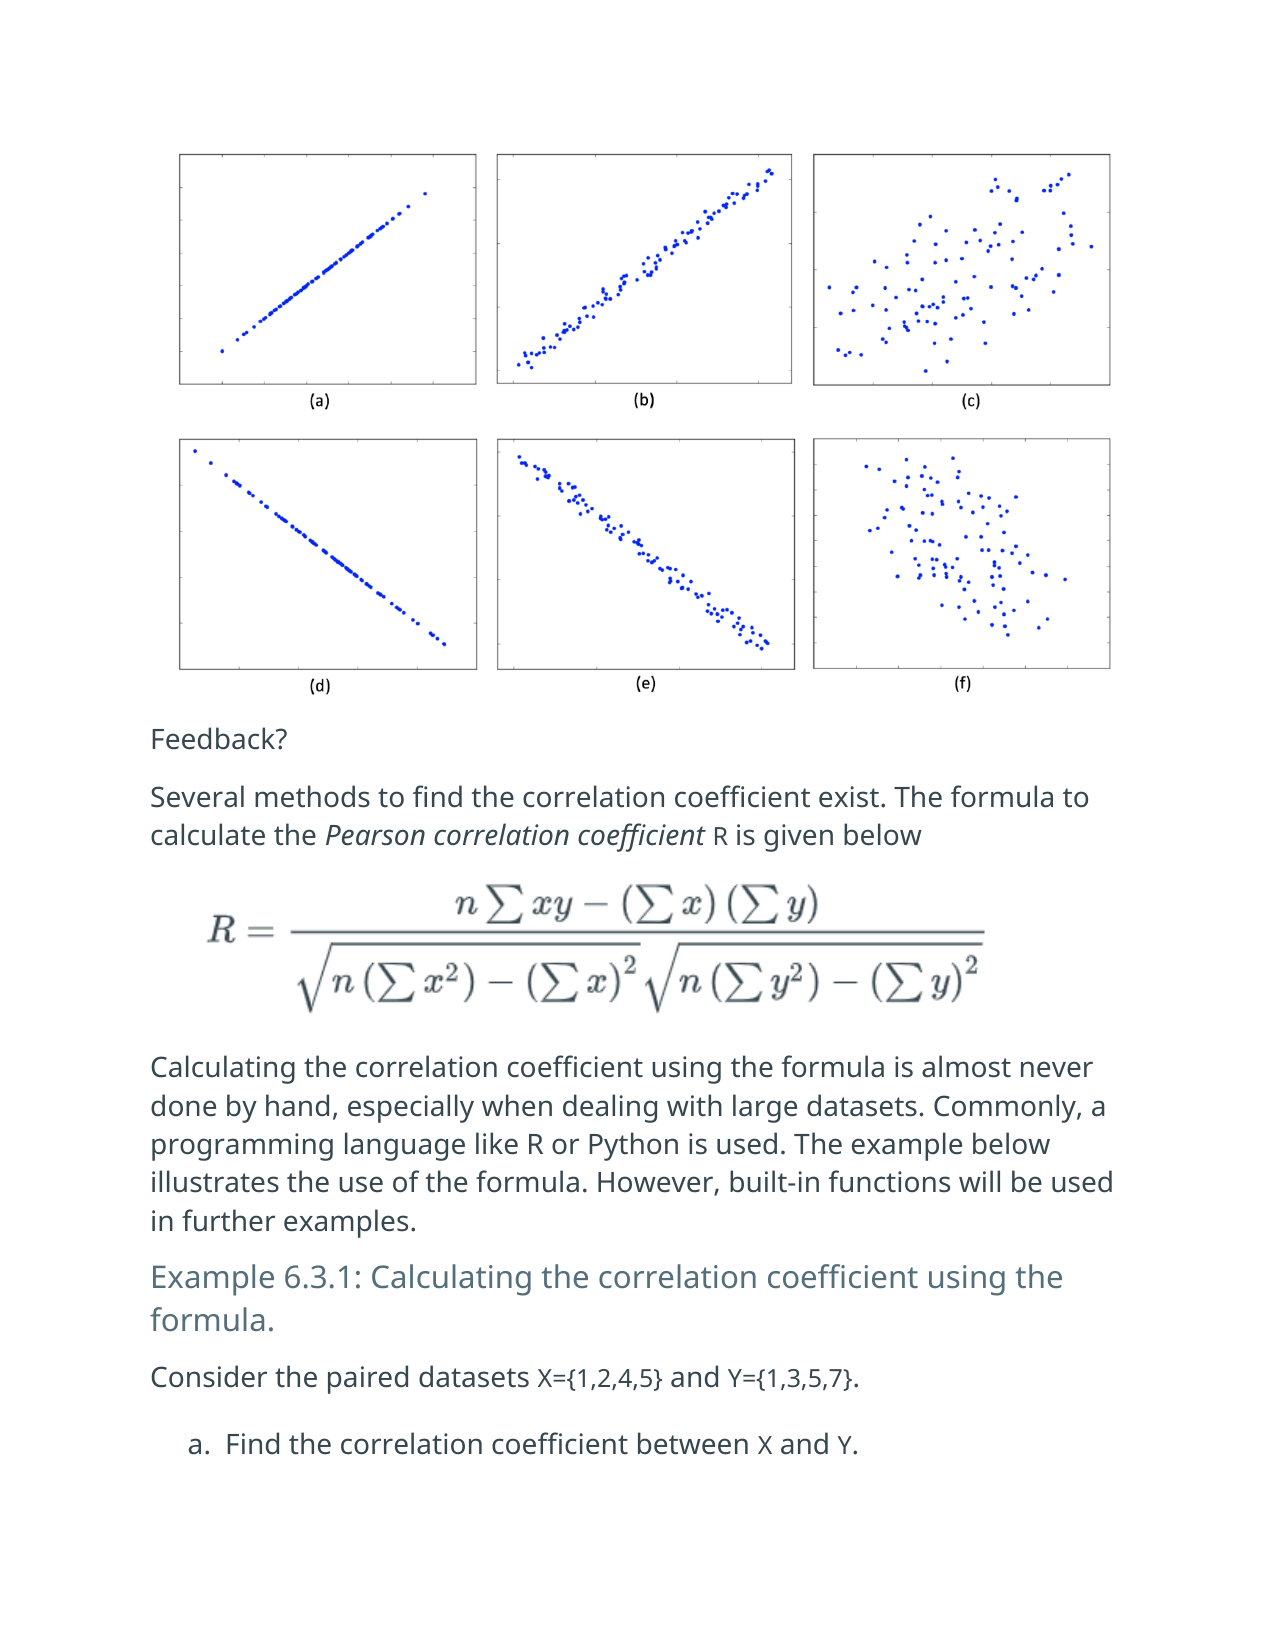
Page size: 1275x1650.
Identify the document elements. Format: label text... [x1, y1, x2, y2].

text Several methods to find the correlation coefficient exist. The formula to calculate the Pearson correlation coefficient R is given below [150, 777, 1125, 854]
text Example 6.3.1: Calculating the correlation coefficient using the formula. [150, 1255, 1125, 1340]
text Feedback? [150, 719, 1125, 758]
list Find the correlation coefficient between X and Y. [187, 1424, 1125, 1463]
text Consider the paired datasets X={1,2,4,5} and Y={1,3,5,7}. [150, 1357, 1125, 1395]
picture [150, 854, 1038, 1048]
picture [150, 150, 1125, 701]
